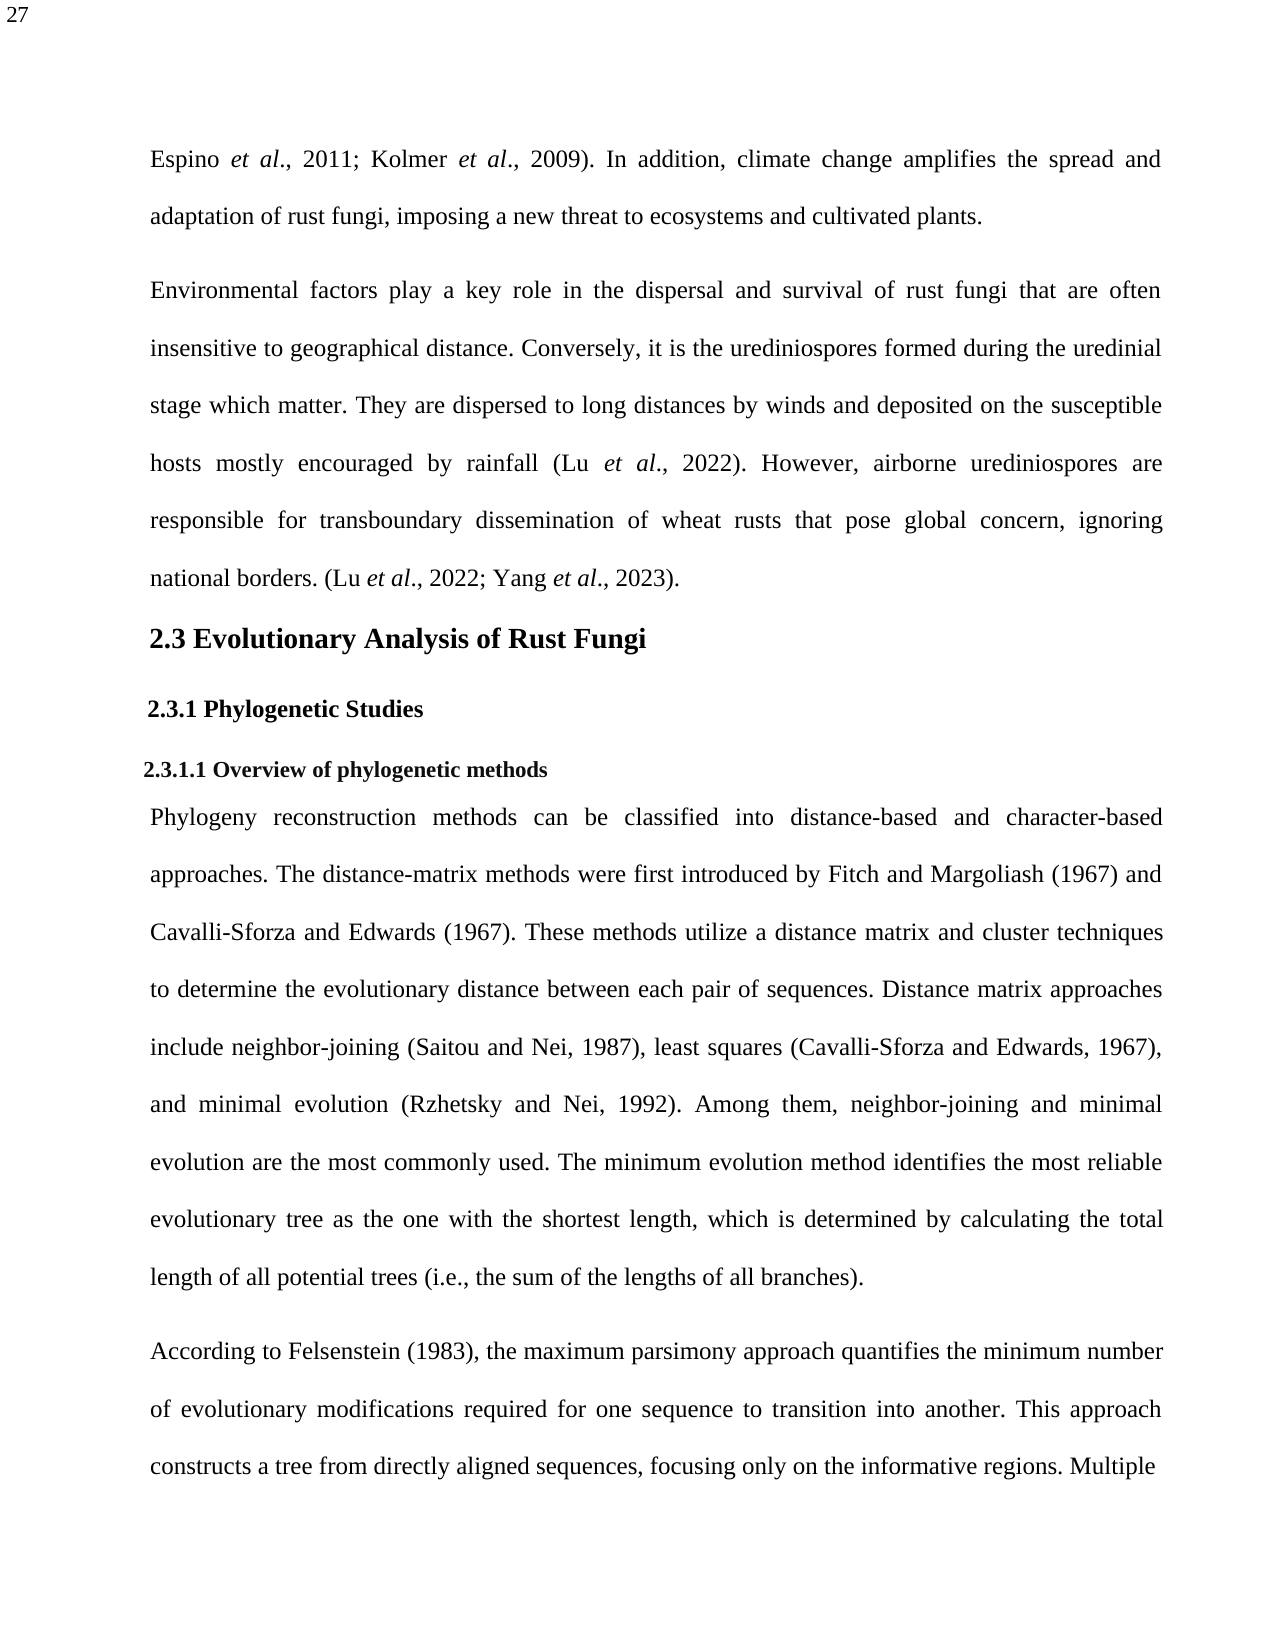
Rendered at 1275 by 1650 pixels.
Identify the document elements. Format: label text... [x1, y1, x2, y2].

subtitle 2.3.1 Phylogenetic Studies [103, 694, 1186, 723]
text According to Felsenstein (1983), the maximum parsimony approach quantifies the minimum number of evolutionary modifications required for one sequence to transition into another. This approach constructs a tree from directly aligned sequences, focusing only on the informative regions. Multiple [150, 1336, 1163, 1480]
subtitle 2.3 Evolutionary Analysis of Rust Fungi [105, 621, 1186, 655]
text Phylogeny reconstruction methods can be classified into distance-based and character-based approaches. The distance-matrix methods were first introduced by Fitch and Margoliash (1967) and Cavalli-Sforza and Edwards (1967). These methods utilize a distance matrix and cluster techniques to determine the evolutionary distance between each pair of sequences. Distance matrix approaches include neighbor-joining (Saitou and Nei, 1987), least squares (Cavalli-Sforza and Edwards, 1967), and minimal evolution (Rzhetsky and Nei, 1992). Among them, neighbor-joining and minimal evolution are the most commonly used. The minimum evolution method identifies the most reliable evolutionary tree as the one with the shortest length, which is determined by calculating the total length of all potential trees (i.e., the sum of the lengths of all branches). [150, 802, 1163, 1291]
text Espino et al., 2011; Kolmer et al., 2009). In addition, climate change amplifies the spread and adaptation of rust fungi, imposing a new threat to ecosystems and cultivated plants. [150, 144, 1162, 230]
text Environmental factors play a key role in the dispersal and survival of rust fungi that are often insensitive to geographical distance. Conversely, it is the urediniospores formed during the uredinial stage which matter. They are dispersed to long distances by winds and deposited on the susceptible hosts mostly encouraged by rainfall (Lu et al., 2022). However, airborne urediniospores are responsible for transboundary dissemination of wheat rusts that pose global concern, ignoring national borders. (Lu et al., 2022; Yang et al., 2023). [150, 275, 1163, 592]
subtitle 2.3.1.1 Overview of phylogenetic methods [103, 756, 1186, 783]
